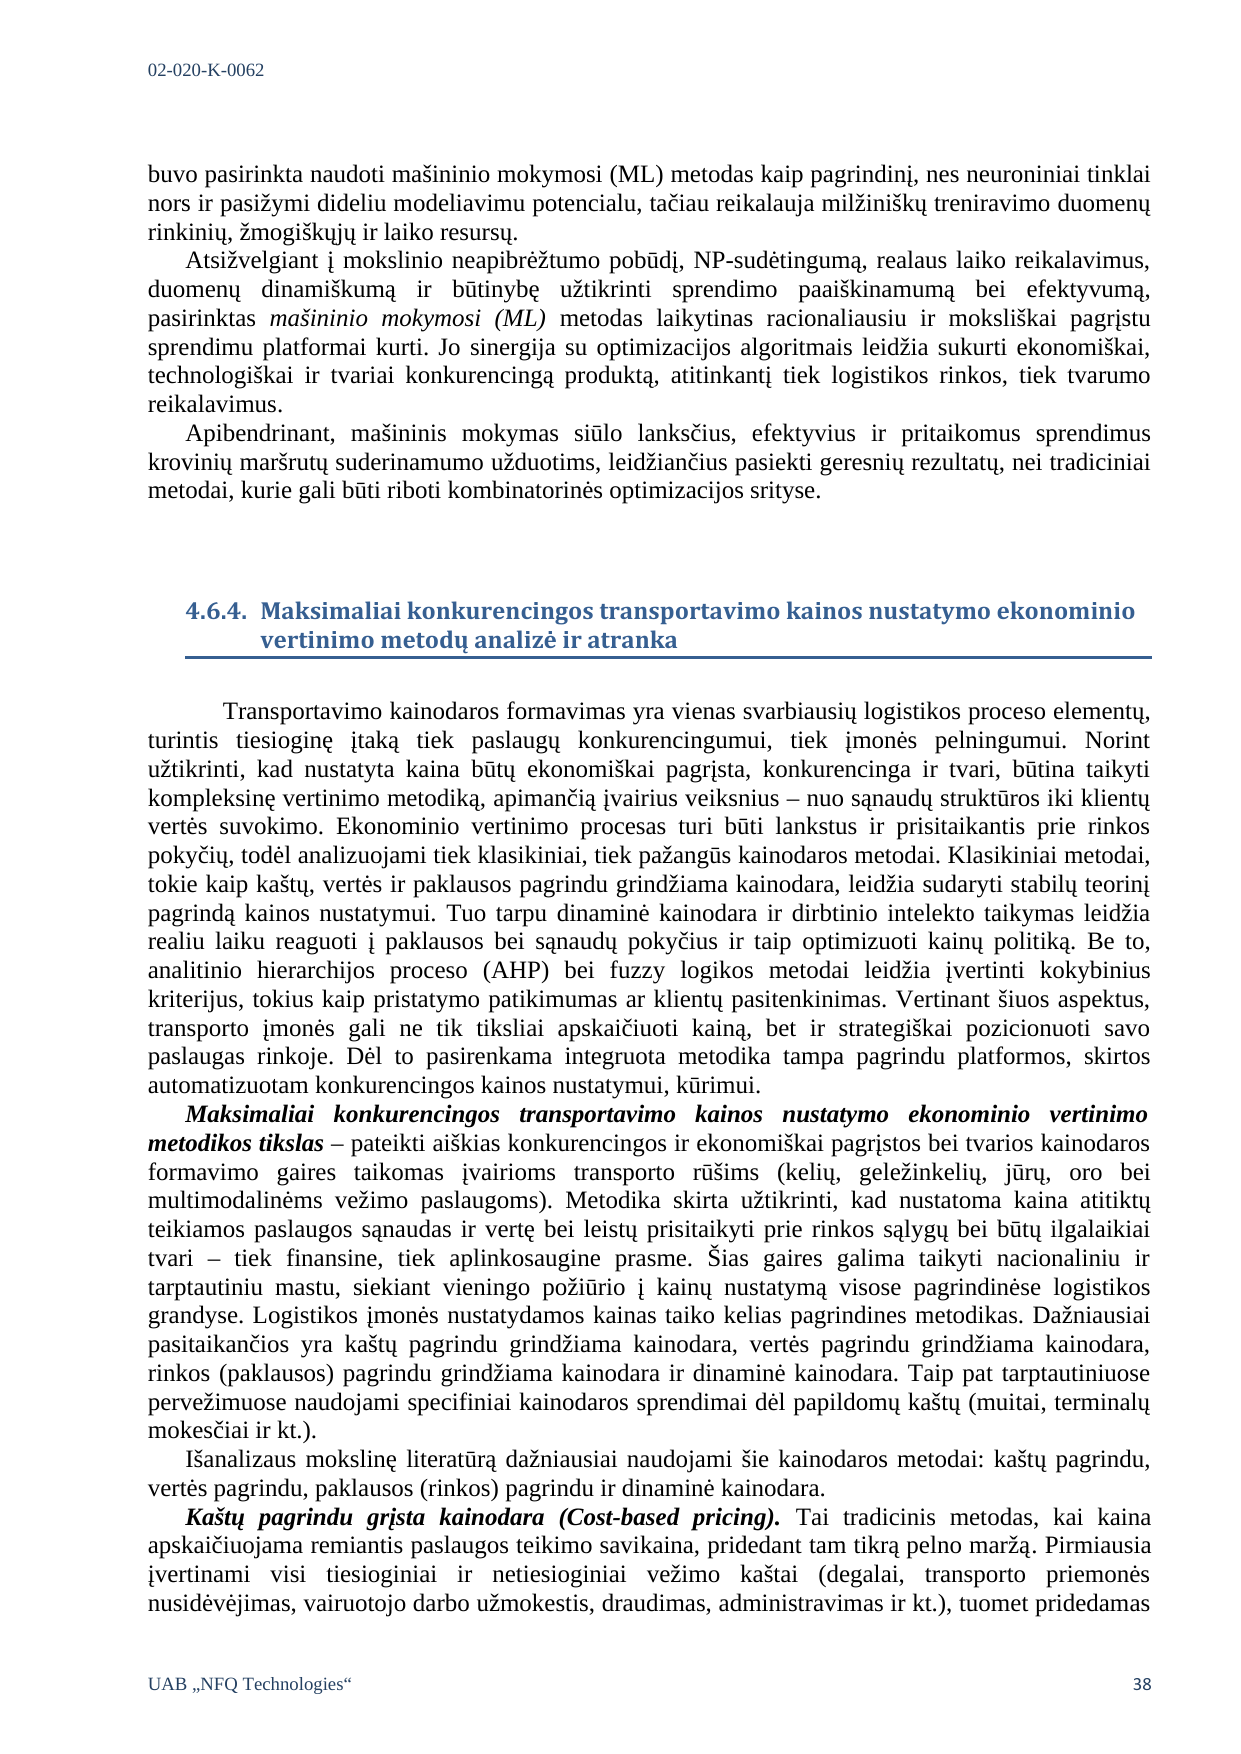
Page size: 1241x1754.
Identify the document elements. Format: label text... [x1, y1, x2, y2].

text Išanalizaus mokslinę literatūrą dažniausiai naudojami šie kainodaros metodai: kaštų pagrindu, vertės pagrindu, paklausos (rinkos) pagrindu ir dinaminė kainodara. [148, 1444, 1152, 1502]
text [148, 159, 1152, 246]
text Transportavimo kainodaros formavimas yra vienas svarbiausių logistikos proceso elementų, turintis tiesioginę įtaką tiek paslaugų konkurencingumui, tiek įmonės pelningumui. Norint užtikrinti, kad nustatyta kaina būtų ekonomiškai pagrįsta, konkurencinga ir tvari, būtina taikyti kompleksinę vertinimo metodiką, apimančią įvairius veiksnius – nuo sąnaudų struktūros iki klientų vertės suvokimo. Ekonominio vertinimo procesas turi būti lankstus ir prisitaikantis prie rinkos pokyčių, todėl analizuojami tiek klasikiniai, tiek pažangūs kainodaros metodai. Klasikiniai metodai, tokie kaip kaštų, vertės ir paklausos pagrindu grindžiama kainodara, leidžia sudaryti stabilų teorinį pagrindą kainos nustatymui. Tuo tarpu dinaminė kainodara ir dirbtinio intelekto taikymas leidžia realiu laiku reaguoti į paklausos bei sąnaudų pokyčius ir taip optimizuoti kainų politiką. Be to, analitinio hierarchijos proceso (AHP) bei fuzzy logikos metodai leidžia įvertinti kokybinius kriterijus, tokius kaip pristatymo patikimumas ar klientų pasitenkinimas. Vertinant šiuos aspektus, transporto įmonės gali ne tik tiksliai apskaičiuoti kainą, bet ir strategiškai pozicionuoti savo paslaugas rinkoje. Dėl to pasirenkama integruota metodika tampa pagrindu platformos, skirtos automatizuotam konkurencingos kainos nustatymui, kūrimui. [148, 696, 1152, 1099]
text Apibendrinant, mašininis mokymas siūlo lanksčius, efektyvius ir pritaikomus sprendimus krovinių maršrutų suderinamumo užduotims, leidžiančius pasiekti geresnių rezultatų, nei tradiciniai metodai, kurie gali būti riboti kombinatorinės optimizacijos srityse. [148, 418, 1152, 504]
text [148, 1502, 1152, 1617]
subtitle Maksimaliai konkurencingos transportavimo kainos nustatymo ekonominio vertinimo metodų analizė ir atranka [185, 596, 1152, 656]
text Maksimaliai konkurencingos transportavimo kainos nustatymo ekonominio vertinimo metodikos tikslas – pateikti aiškias konkurencingos ir ekonomiškai pagrįstos bei tvarios kainodaros formavimo gaires taikomas įvairioms transporto rūšims (kelių, geležinkelių, jūrų, oro bei multimodalinėms vežimo paslaugoms). Metodika skirta užtikrinti, kad nustatoma kaina atitiktų teikiamos paslaugos sąnaudas ir vertę bei leistų prisitaikyti prie rinkos sąlygų bei būtų ilgalaikiai tvari – tiek finansine, tiek aplinkosaugine prasme. Šias gaires galima taikyti nacionaliniu ir tarptautiniu mastu, siekiant vieningo požiūrio į kainų nustatymą visose pagrindinėse logistikos grandyse. Logistikos įmonės nustatydamos kainas taiko kelias pagrindines metodikas. Dažniausiai pasitaikančios yra kaštų pagrindu grindžiama kainodara, vertės pagrindu grindžiama kainodara, rinkos (paklausos) pagrindu grindžiama kainodara ir dinaminė kainodara. Taip pat tarptautiniuose pervežimuose naudojami specifiniai kainodaros sprendimai dėl papildomų kaštų (muitai, terminalų mokesčiai ir kt.). [148, 1099, 1152, 1444]
text Atsižvelgiant į mokslinio neapibrėžtumo pobūdį, NP-sudėtingumą, realaus laiko reikalavimus, duomenų dinamiškumą ir būtinybę užtikrinti sprendimo paaiškinamumą bei efektyvumą, pasirinktas mašininio mokymosi (ML) metodas laikytinas racionaliausiu ir moksliškai pagrįstu sprendimu platformai kurti. Jo sinergija su optimizacijos algoritmais leidžia sukurti ekonomiškai, technologiškai ir tvariai konkurencingą produktą, atitinkantį tiek logistikos rinkos, tiek tvarumo reikalavimus. [148, 246, 1152, 418]
